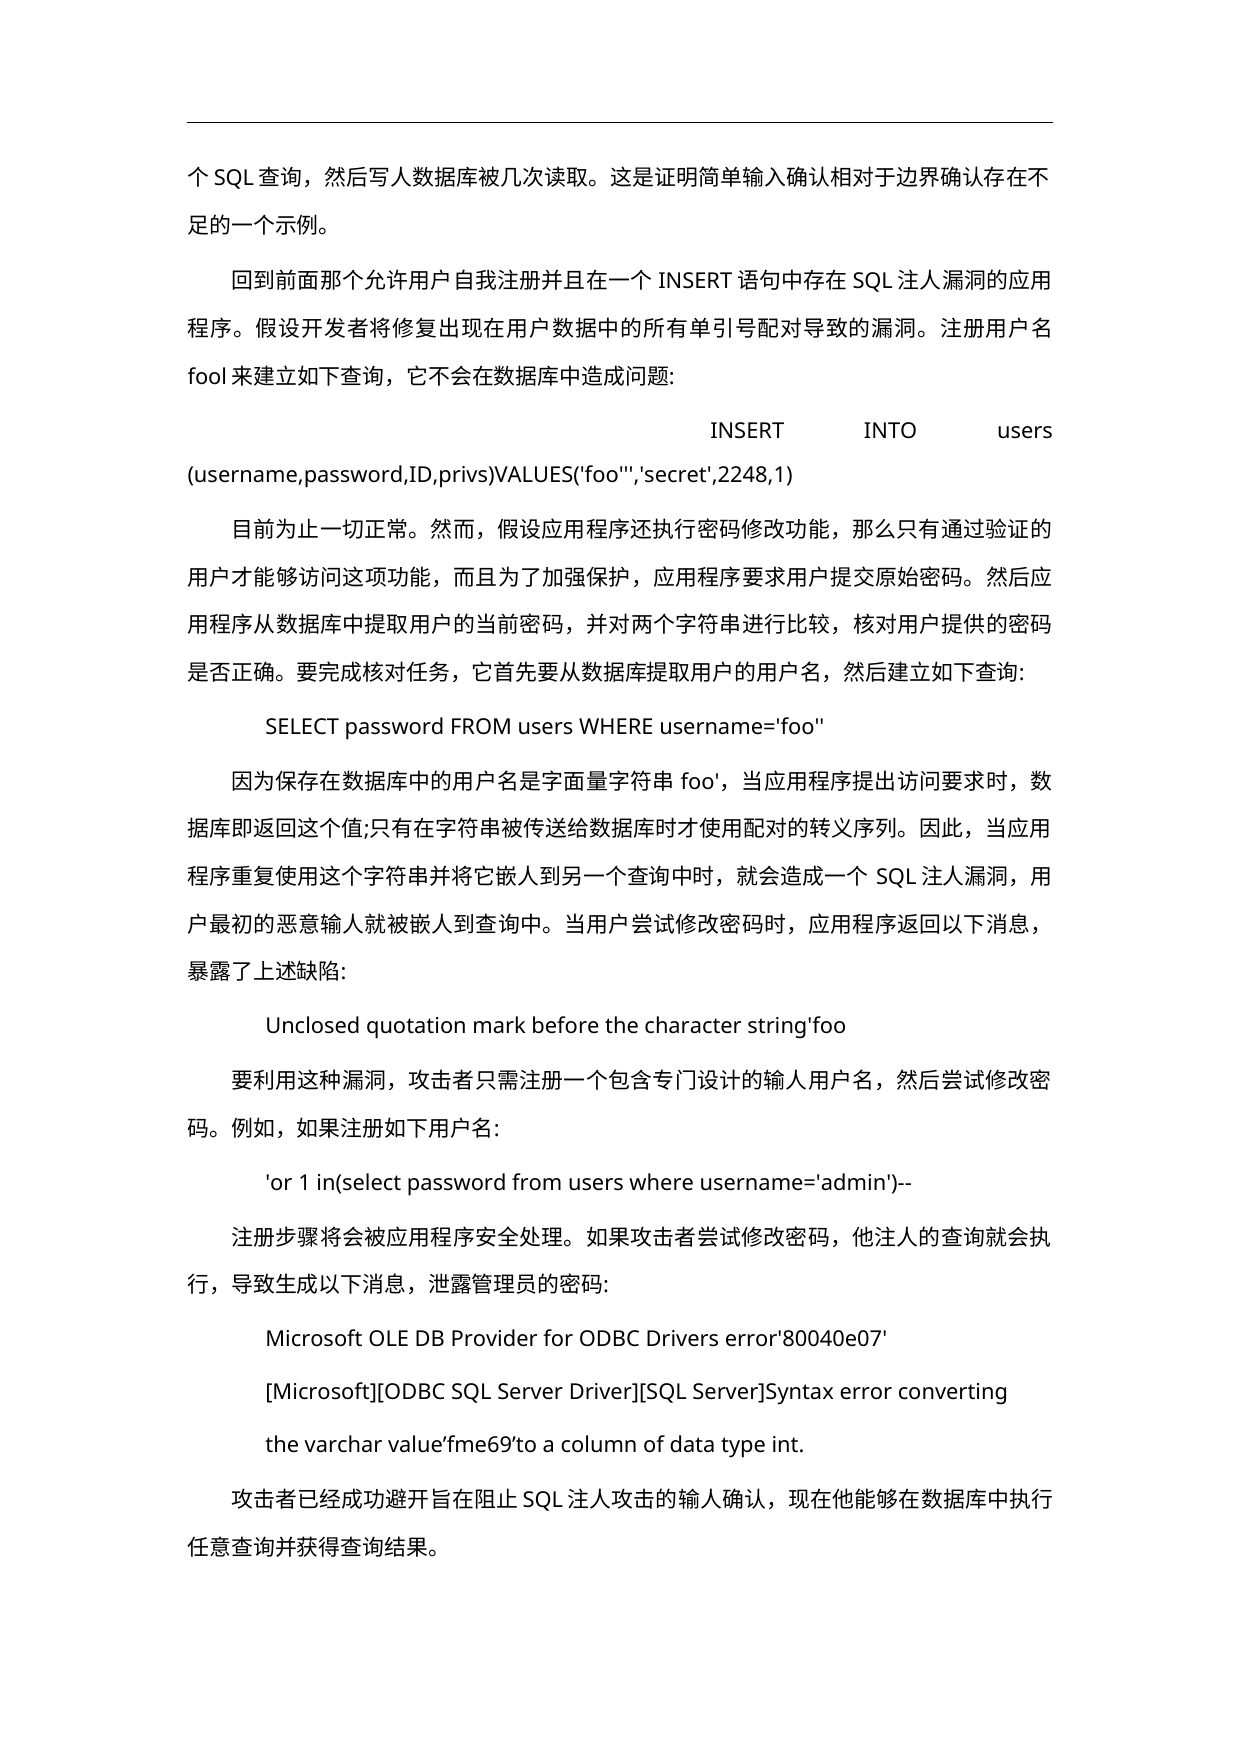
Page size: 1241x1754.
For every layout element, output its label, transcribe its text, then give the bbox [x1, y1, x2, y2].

text the varchar value’fme69’to a column of data type int. [187, 1429, 1053, 1459]
text 要利用这种漏洞，攻击者只需注册一个包含专门设计的输人用户名，然后尝试修改密码。例如，如果注册如下用户名: [187, 1063, 1053, 1142]
text 因为保存在数据库中的用户名是字面量字符串foo'，当应用程序提出访问要求时，数据库即返回这个值;只有在字符串被传送给数据库时才使用配对的转义序列。因此，当应用程序重复使用这个字符串并将它嵌人到另一个查询中时，就会造成一个SQL注人漏洞，用户最初的恶意输人就被嵌人到查询中。当用户尝试修改密码时，应用程序返回以下消息，暴露了上述缺陷: [187, 764, 1053, 986]
text 'or 1 in(select password from users where username='admin')-- [187, 1166, 1053, 1196]
text [Microsoft][ODBC SQL Server Driver][SQL Server]Syntax error converting [187, 1376, 1053, 1406]
text 目前为止一切正常。然而，假设应用程序还执行密码修改功能，那么只有通过验证的用户才能够访问这项功能，而且为了加强保护，应用程序要求用户提交原始密码。然后应用程序从数据库中提取用户的当前密码，并对两个字符串进行比较，核对用户提供的密码是否正确。要完成核对任务，它首先要从数据库提取用户的用户名，然后建立如下查询: [187, 512, 1053, 687]
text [187, 160, 1053, 239]
text SELECT password FROM users WHERE username='foo'' [187, 711, 1053, 741]
text INSERT INTO users (username,password,ID,privs)VALUES('foo''','secret',2248,1) [187, 414, 1053, 489]
text 注册步骤将会被应用程序安全处理。如果攻击者尝试修改密码，他注人的查询就会执行，导致生成以下消息，泄露管理员的密码: [187, 1219, 1053, 1299]
text Unclosed quotation mark before the character string'foo [187, 1010, 1053, 1040]
text Microsoft OLE DB Provider for ODBC Drivers error'80040e07' [187, 1323, 1053, 1353]
text 回到前面那个允许用户自我注册并且在一个INSERT语句中存在SQL注人漏洞的应用程序。假设开发者将修复出现在用户数据中的所有单引号配对导致的漏洞。注册用户名fool来建立如下查询，它不会在数据库中造成问题: [187, 263, 1053, 390]
text 攻击者已经成功避开旨在阻止SQL注人攻击的输人确认，现在他能够在数据库中执行任意查询并获得查询结果。 [187, 1482, 1053, 1561]
